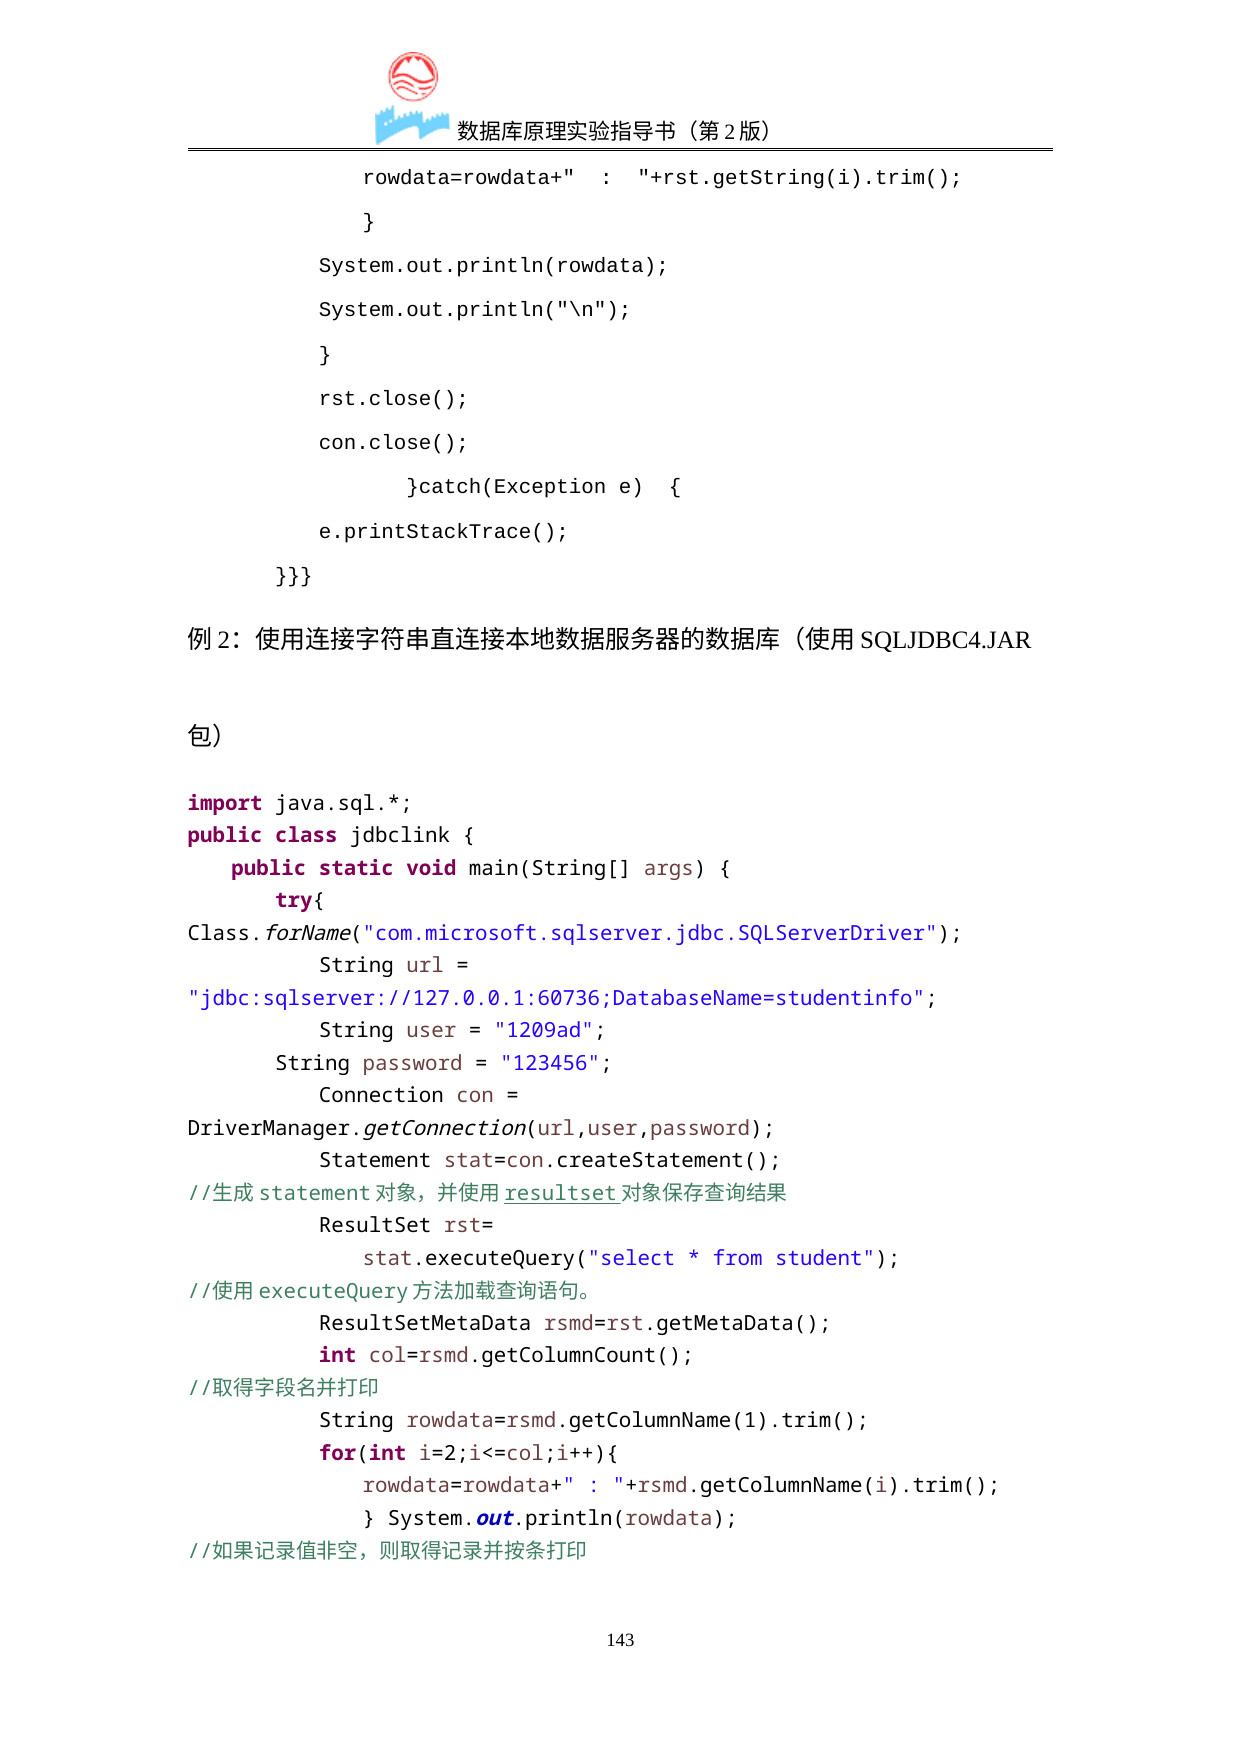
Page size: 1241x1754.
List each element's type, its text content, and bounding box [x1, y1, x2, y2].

text String user = "1209ad"; [187, 1013, 1053, 1046]
text public static void main(String[] args) { [187, 851, 1053, 883]
text for(int i=2;i<=col;i++){ [187, 1436, 1053, 1468]
text }}} [187, 561, 1053, 593]
text System.out.println(rowdata); [187, 251, 1053, 283]
text //生成statement对象，并使用resultset对象保存查询结果 [187, 1176, 1053, 1208]
text } System.out.println(rowdata); [187, 1501, 1053, 1533]
text rowdata=rowdata+" : "+rst.getString(i).trim(); [187, 162, 1053, 195]
text } [187, 339, 1053, 372]
text 例2：使用连接字符串直连接本地数据服务器的数据库（使用SQLJDBC4.JAR包） [187, 605, 1053, 767]
text String url = "jdbc:sqlserver://127.0.0.1:60736;DatabaseName=studentinfo"; [187, 948, 1053, 1013]
text e.printStackTrace(); [187, 516, 1053, 549]
text String rowdata=rsmd.getColumnName(1).trim(); [187, 1403, 1053, 1436]
text //如果记录值非空，则取得记录并按条打印 [187, 1533, 1053, 1566]
text Connection con = DriverManager.getConnection(url,user,password); [187, 1078, 1053, 1143]
text import java.sql.*; [187, 786, 1053, 818]
text //取得字段名并打印 [187, 1371, 1053, 1403]
text String password = "123456"; [187, 1046, 1053, 1078]
text try{ [187, 883, 1053, 916]
text ResultSet rst= [187, 1208, 1053, 1241]
text } [187, 207, 1053, 239]
text ResultSetMetaData rsmd=rst.getMetaData(); [187, 1306, 1053, 1338]
text public class jdbclink { [187, 818, 1053, 851]
picture [375, 52, 451, 145]
text Statement stat=con.createStatement(); [187, 1143, 1053, 1176]
text con.close(); [187, 428, 1053, 460]
text rst.close(); [187, 384, 1053, 416]
text int col=rsmd.getColumnCount(); [187, 1338, 1053, 1371]
text Class.forName("com.microsoft.sqlserver.jdbc.SQLServerDriver"); [187, 916, 1053, 948]
text stat.executeQuery("select * from student"); [319, 1241, 1053, 1273]
text }catch(Exception e) { [187, 472, 1053, 505]
text //使用executeQuery方法加载查询语句。 [187, 1273, 1053, 1306]
text rowdata=rowdata+" : "+rsmd.getColumnName(i).trim(); [187, 1468, 1053, 1501]
text System.out.println("\n"); [187, 295, 1053, 328]
